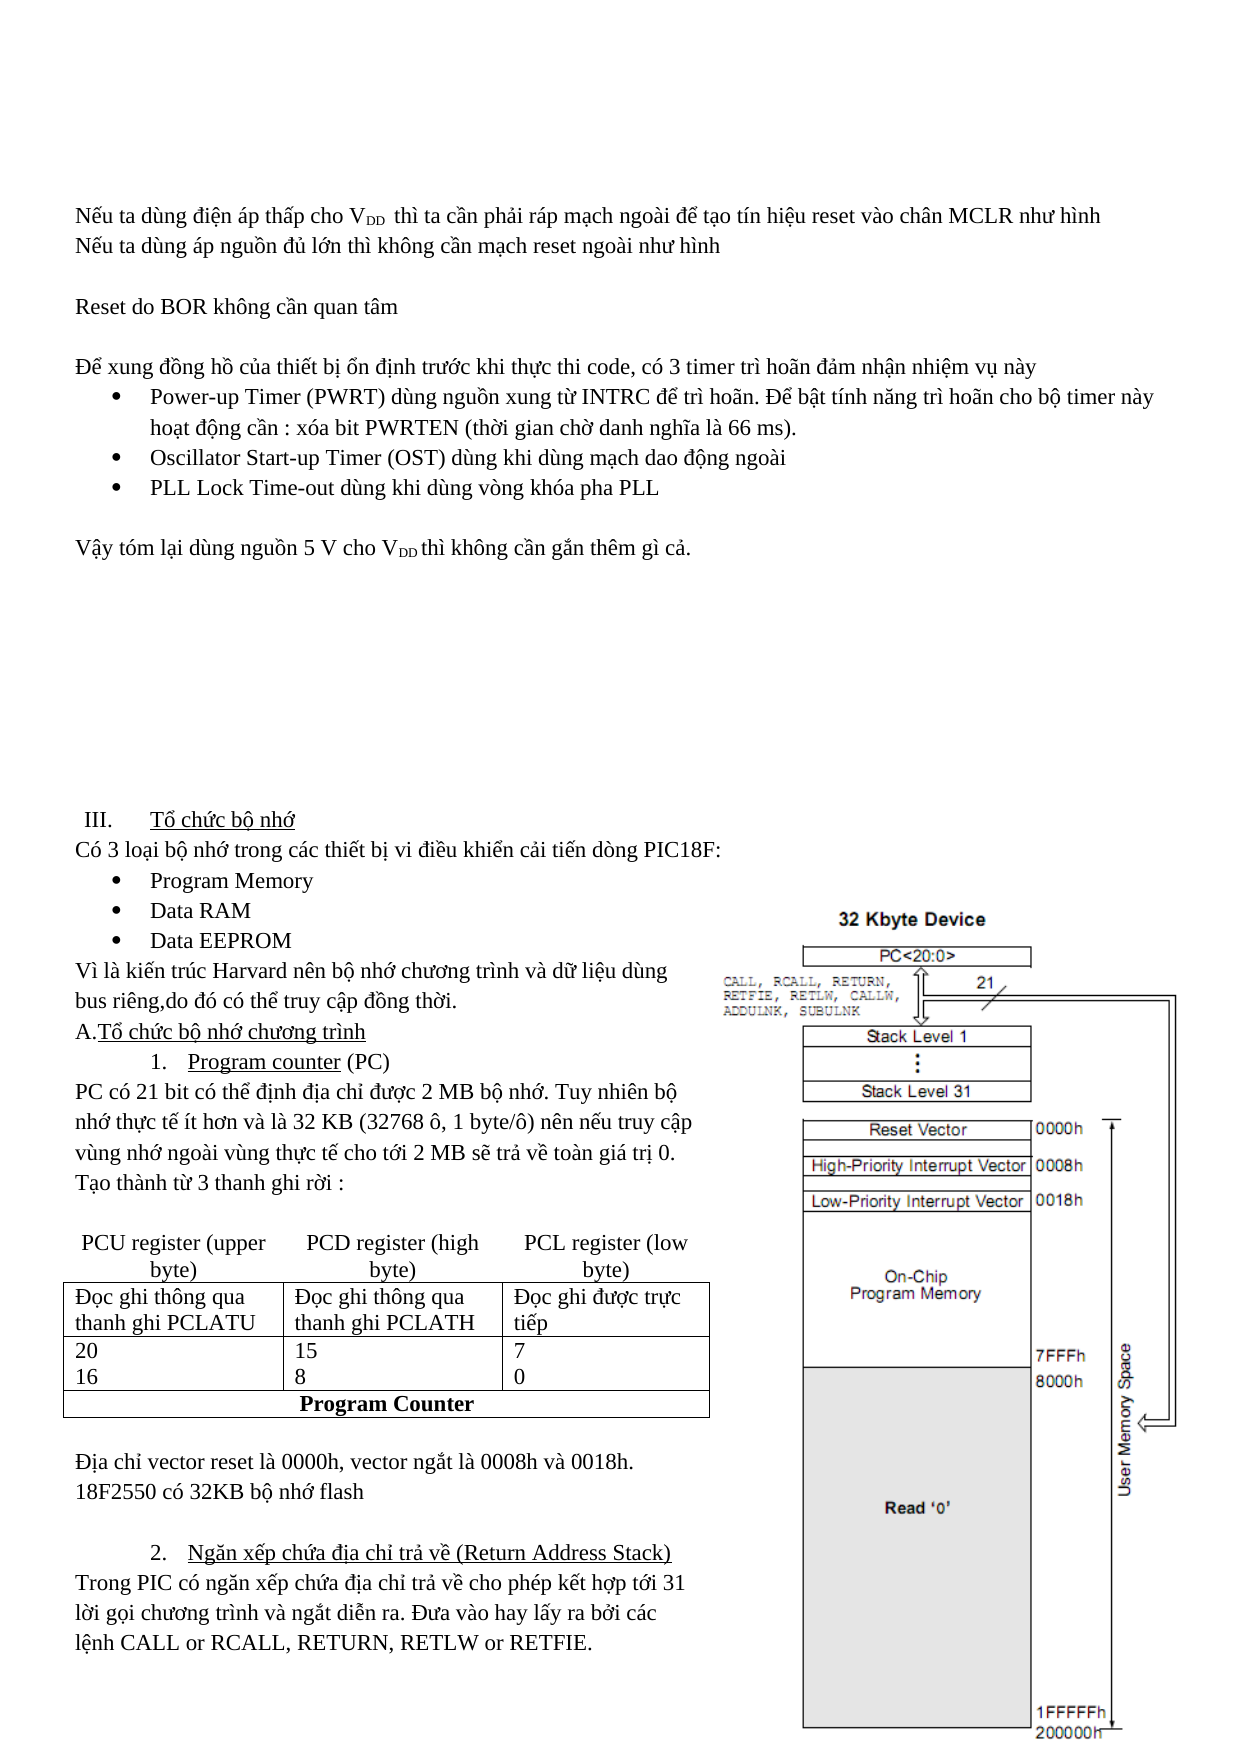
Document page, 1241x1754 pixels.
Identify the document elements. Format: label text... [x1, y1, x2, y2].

list Tổ chức bộ nhớ [112, 806, 1165, 833]
list Oscillator Start-up Timer (OST) dùng khi dùng mạch dao động ngoài [112, 444, 1165, 470]
table_header PCL register (low byte) [502, 1229, 710, 1282]
picture [717, 903, 1180, 1749]
text Nếu ta dùng điện áp thấp cho VDD thì ta cần phải ráp mạch ngoài để tạo tín hiệu reset vào chân MCLR như hình [75, 202, 1165, 228]
text Để xung đồng hồ của thiết bị ổn định trước khi thực thi code, có 3 timer trì hoãn đảm nhận nhiệm vụ này [75, 353, 1165, 379]
table_cell 20 16 [64, 1337, 283, 1389]
table_cell Program Counter [64, 1391, 709, 1417]
list Power-up Timer (PWRT) dùng nguồn xung từ INTRC để trì hoãn. Để bật tính năng trì hoãn cho bộ timer này hoạt động cần : xóa bit PWRTEN (thời gian chờ danh nghĩa là 66 ms). [112, 383, 1165, 440]
table_cell Đọc ghi thông qua thanh ghi PCLATU [64, 1283, 283, 1336]
list Program Memory [112, 867, 1165, 893]
table_cell Đọc ghi được trực tiếp [503, 1283, 709, 1336]
text Vậy tóm lại dùng nguồn 5 V cho VDD thì không cần gắn thêm gì cả. [75, 534, 1165, 561]
table_cell 7 0 [503, 1337, 709, 1389]
text 18F2550 có 32KB bộ nhớ flash [75, 1478, 717, 1505]
text Trong PIC có ngăn xếp chứa địa chỉ trả về cho phép kết hợp tới 31 lời gọi chương trình và ngắt diễn ra. Đưa vào hay lấy ra bởi các lệnh CALL or RCALL, RETURN, RETLW or RETFIE. [75, 1569, 717, 1656]
text Nếu ta dùng áp nguồn đủ lớn thì không cần mạch reset ngoài như hình [75, 232, 1165, 259]
text Địa chỉ vector reset là 0000h, vector ngắt là 0008h và 0018h. [75, 1448, 717, 1474]
text PC có 21 bit có thể định địa chỉ được 2 MB bộ nhớ. Tuy nhiên bộ nhớ thực tế ít hơn và là 32 KB (32768 ô, 1 byte/ô) nên nếu truy cập vùng nhớ ngoài vùng thực tế cho tới 2 MB sẽ trả về toàn giá trị 0. Tạo thành từ 3 thanh ghi rời : [75, 1078, 717, 1195]
text Có 3 loại bộ nhớ trong các thiết bị vi điều khiển cải tiến dòng PIC18F: [75, 837, 1165, 863]
table_header PCU register (upper byte) [64, 1229, 283, 1282]
list Data RAM [112, 897, 1165, 923]
list Data EEPROM [112, 927, 717, 953]
text Reset do BOR không cần quan tâm [75, 293, 1165, 319]
list Ngăn xếp chứa địa chỉ trả về (Return Address Stack) [150, 1539, 717, 1565]
table_cell 15 8 [284, 1337, 502, 1389]
text A.Tổ chức bộ nhớ chương trình [75, 1018, 717, 1044]
table_cell Đọc ghi thông qua thanh ghi PCLATH [284, 1283, 502, 1336]
table_header PCD register (high byte) [283, 1229, 502, 1282]
list Program counter (PC) [150, 1048, 717, 1074]
list PLL Lock Time-out dùng khi dùng vòng khóa pha PLL [112, 474, 1165, 500]
text Vì là kiến trúc Harvard nên bộ nhớ chương trình và dữ liệu dùng bus riêng,do đó có thể truy cập đồng thời. [75, 957, 717, 1014]
